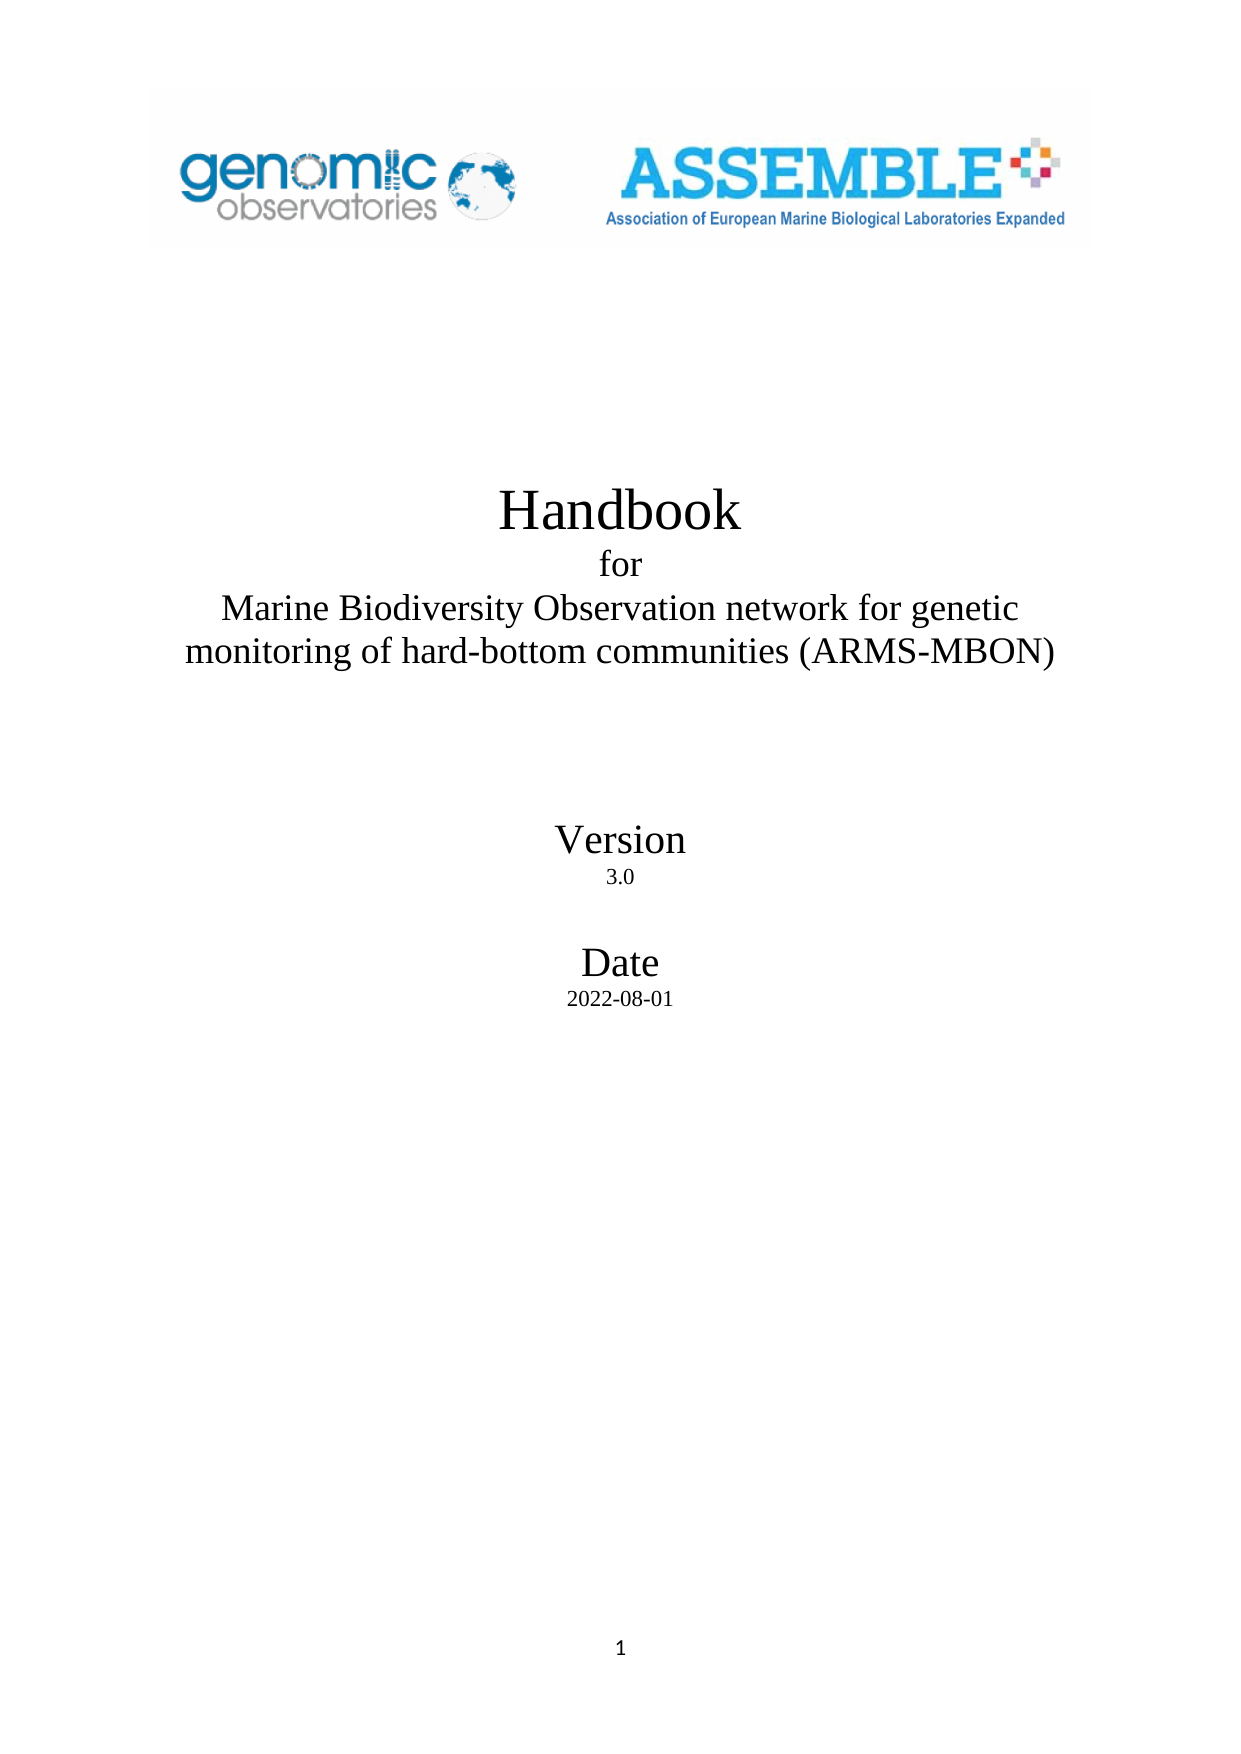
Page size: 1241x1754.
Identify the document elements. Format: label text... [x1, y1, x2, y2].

text Handbook [148, 475, 1092, 542]
text for [148, 542, 1092, 585]
text 3.0 [148, 863, 1092, 889]
text Version [148, 815, 1092, 863]
picture [147, 88, 1093, 250]
text 2022-08-01 [148, 985, 1092, 1011]
text Marine Biodiversity Observation network for genetic monitoring of hard-bottom communities (ARMS-MBON) [148, 585, 1092, 671]
text Date [148, 937, 1092, 985]
